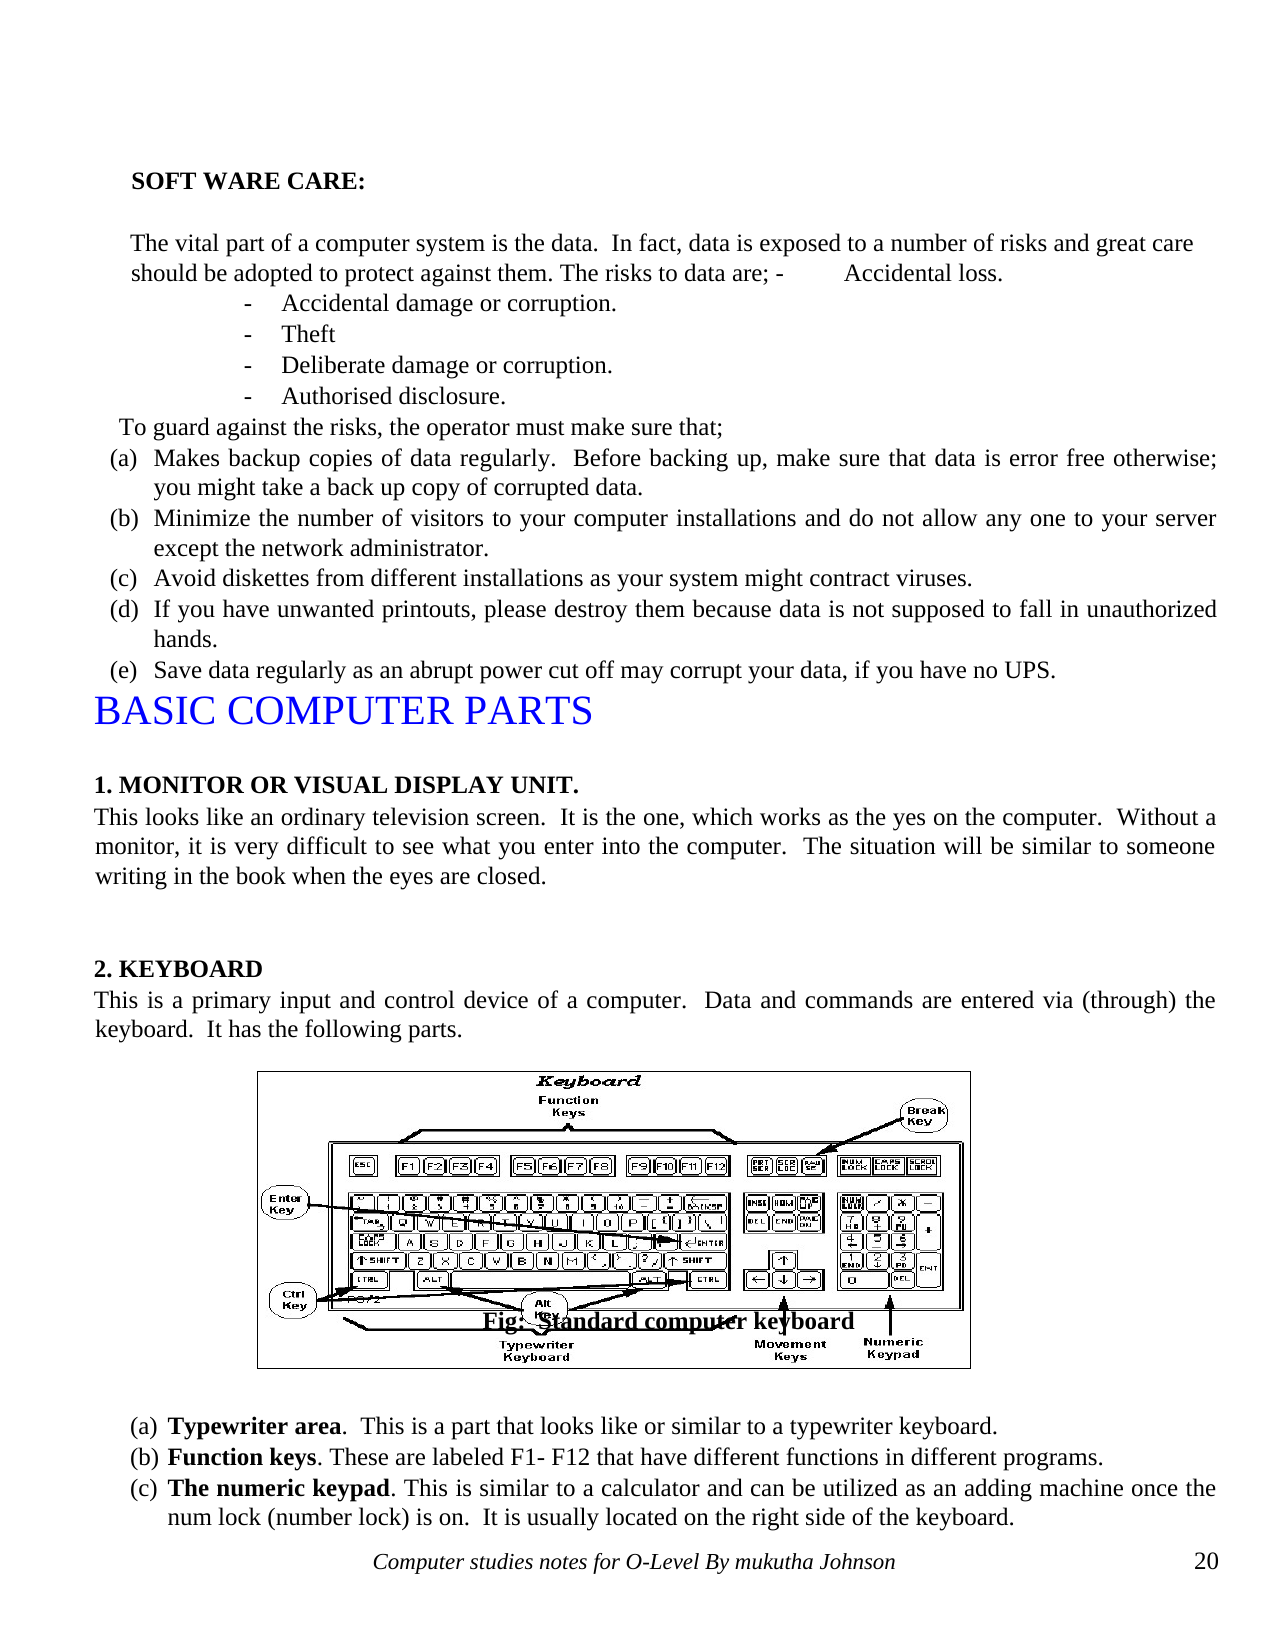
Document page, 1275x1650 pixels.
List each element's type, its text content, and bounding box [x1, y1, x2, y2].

picture [258, 1072, 970, 1368]
text BASIC COMPUTER PARTS [94, 686, 1219, 733]
list Save data regularly as an abrupt power cut off may corrupt your data, if you have no UPS. [109, 655, 1218, 683]
text This looks like an ordinary television screen. It is the one, which works as the yes on the computer. Without a monitor, it is very difficult to see what you enter into the computer. The situation will be similar to someone writing in the book when the eyes are closed. [94, 802, 1218, 889]
list If you have unwanted printouts, please destroy them because data is not supposed to fall in unauthorized hands. [109, 594, 1218, 653]
text SOFT WARE CARE: [131, 166, 1219, 195]
list The numeric keypad. This is similar to a calculator and can be utilized as an adding machine once the num lock (number lock) is on. It is usually located on the right side of the keyboard. [130, 1473, 1218, 1531]
list Accidental damage or corruption. [244, 288, 1218, 317]
text To guard against the risks, the operator must make sure that; [94, 412, 1218, 441]
list Makes backup copies of data regularly. Before backing up, make sure that data is error free otherwise; you might take a back up copy of corrupted data. [109, 443, 1218, 501]
list Theft [244, 319, 1218, 348]
list Function keys. These are labeled F1- F12 that have different functions in different programs. [130, 1442, 1218, 1471]
list Avoid diskettes from different installations as your system might contract viruses. [109, 563, 1218, 592]
text 1. MONITOR OR VISUAL DISPLAY UNIT. [94, 770, 1219, 799]
list Deliberate damage or corruption. [244, 350, 1218, 379]
list Authorised disclosure. [244, 381, 1218, 410]
subtitle 2. KEYBOARD [94, 954, 1219, 982]
text The vital part of a computer system is the data. In fact, data is exposed to a number of risks and great care should be adopted to protect against them. The risks to data are; - Accidental loss. [130, 228, 1219, 287]
list Typewriter area. This is a part that looks like or similar to a typewriter keyboard. [130, 1411, 1218, 1440]
list Minimize the number of visitors to your computer installations and do not allow any one to your server except the network administrator. [109, 503, 1218, 561]
text This is a primary input and control device of a computer. Data and commands are entered via (through) the keyboard. It has the following parts. [94, 985, 1218, 1043]
